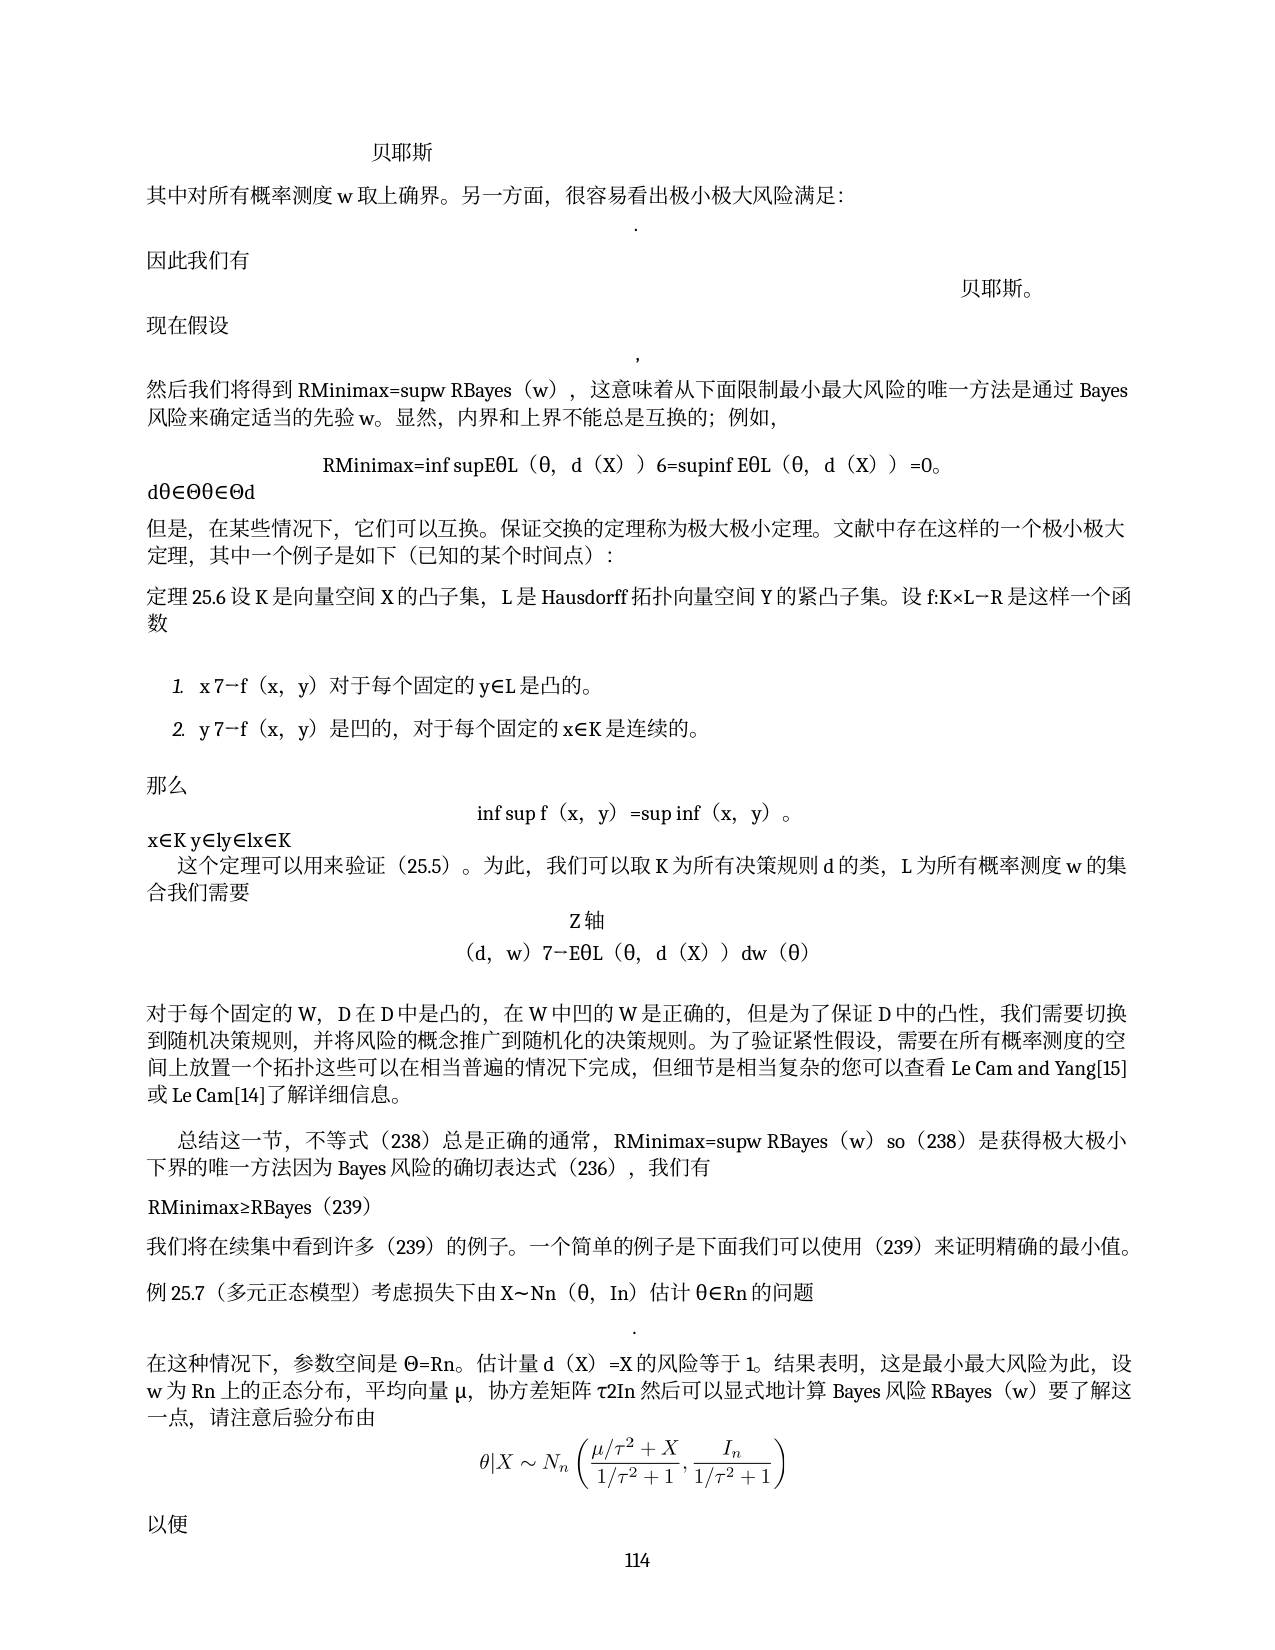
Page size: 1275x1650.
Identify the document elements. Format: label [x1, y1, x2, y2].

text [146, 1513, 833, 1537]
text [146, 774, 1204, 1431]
picture [479, 1436, 785, 1489]
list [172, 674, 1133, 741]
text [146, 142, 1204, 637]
